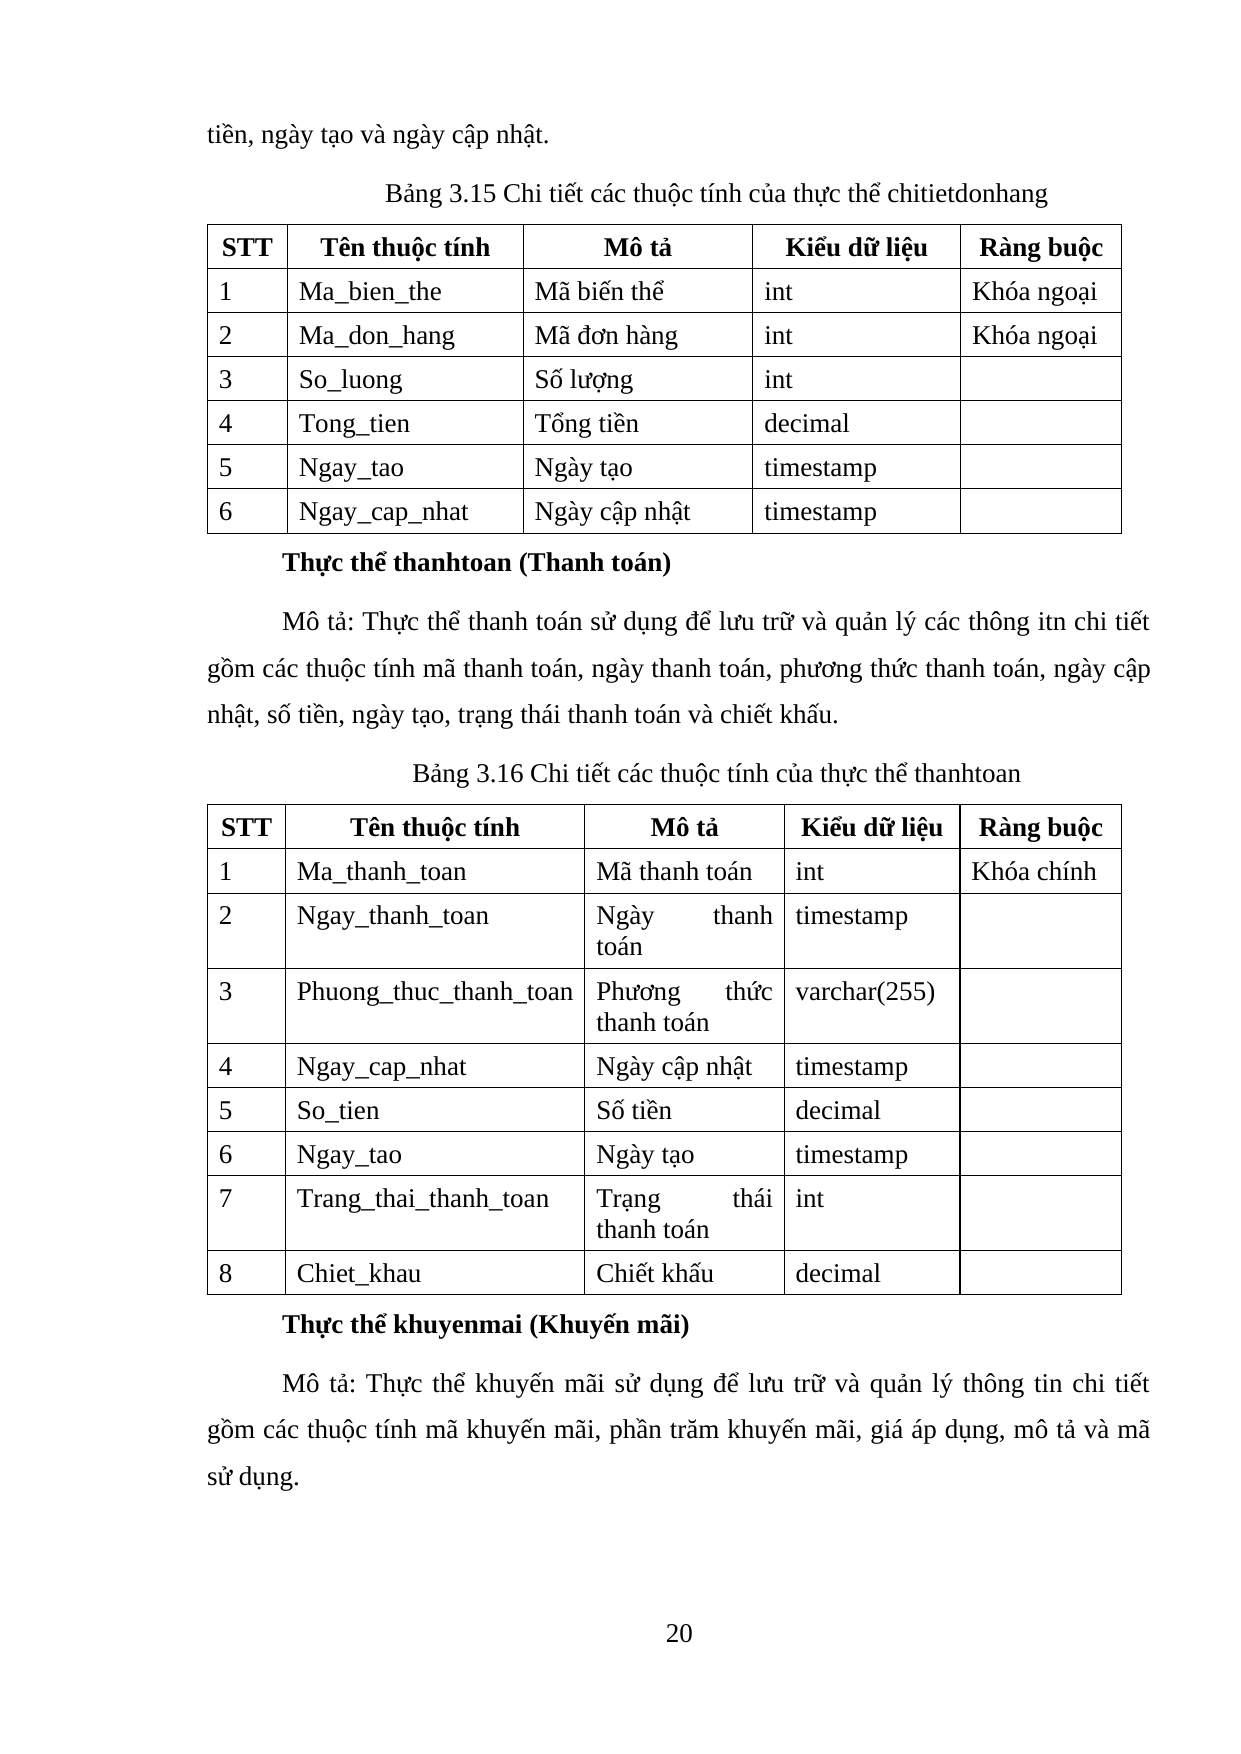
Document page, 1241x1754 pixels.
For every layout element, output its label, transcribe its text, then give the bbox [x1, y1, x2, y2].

table_cell 6 [208, 1132, 285, 1175]
table_cell [961, 969, 1121, 1043]
table_cell Khóa chính [961, 849, 1121, 892]
table_cell 7 [208, 1176, 285, 1250]
table_cell [961, 1176, 1121, 1250]
table_header Tên thuộc tính [288, 225, 523, 268]
table_header Kiểu dữ liệu [785, 805, 959, 848]
table_cell 2 [208, 894, 285, 968]
table_cell int [753, 269, 960, 312]
table_cell Khóa ngoại [961, 269, 1121, 312]
table_cell timestamp [753, 489, 960, 532]
table_cell So_tien [286, 1088, 584, 1131]
table_cell Số tiền [585, 1088, 784, 1131]
table_cell Chiet_khau [286, 1251, 584, 1294]
table_header Mô tả [585, 805, 784, 848]
table_header Ràng buộc [961, 805, 1121, 848]
table_cell int [785, 849, 959, 892]
table_cell Phuong_thuc_thanh_toan [286, 969, 584, 1043]
table_cell So_luong [288, 357, 523, 400]
table_cell Ma_don_hang [288, 313, 523, 356]
table_cell [961, 445, 1121, 488]
table_cell 3 [208, 969, 285, 1043]
table_cell Ngày thanh toán [585, 894, 784, 968]
table_cell Trạng thái thanh toán [585, 1176, 784, 1250]
table_cell 8 [208, 1251, 285, 1294]
table_cell 3 [208, 357, 287, 400]
text Thực thể thanhtoan (Thanh toán) [207, 546, 1152, 577]
table_header STT [208, 225, 287, 268]
table_header Mô tả [524, 225, 752, 268]
table_header STT [208, 805, 285, 848]
text Thực thể khuyenmai (Khuyến mãi) [207, 1308, 1152, 1339]
table_cell [961, 489, 1121, 532]
table_cell int [753, 313, 960, 356]
table_cell Ngay_tao [286, 1132, 584, 1175]
table_cell Ngày cập nhật [524, 489, 752, 532]
table_cell Ngày cập nhật [585, 1044, 784, 1087]
table_cell Ngay_thanh_toan [286, 894, 584, 968]
table_cell Ngay_cap_nhat [286, 1044, 584, 1087]
table_header Ràng buộc [961, 225, 1121, 268]
text Mô tả: Thực thể thanh toán sử dụng để lưu trữ và quản lý các thông itn chi tiết gồm các thuộc tính mã thanh toán, ngày thanh toán, phương thức thanh toán, ngày cập nhật, số tiền, ngày tạo, trạng thái thanh toán và chiết khấu. [207, 605, 1152, 729]
table_cell Chiết khấu [585, 1251, 784, 1294]
table_cell 5 [208, 445, 287, 488]
table_cell Phương thức thanh toán [585, 969, 784, 1043]
table_cell [961, 1132, 1121, 1175]
table_cell [961, 357, 1121, 400]
table_cell Mã biến thể [524, 269, 752, 312]
table_cell 6 [208, 489, 287, 532]
table_cell timestamp [753, 445, 960, 488]
table_cell Ngay_cap_nhat [288, 489, 523, 532]
table_cell varchar(255) [785, 969, 959, 1043]
table_cell [961, 1251, 1121, 1294]
table_cell int [785, 1176, 959, 1250]
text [207, 118, 1152, 149]
table_cell 5 [208, 1088, 285, 1131]
table_cell timestamp [785, 1044, 959, 1087]
table_cell Ngay_tao [288, 445, 523, 488]
table_cell Ngày tạo [524, 445, 752, 488]
table_cell decimal [785, 1088, 959, 1131]
table_cell Mã đơn hàng [524, 313, 752, 356]
table_header Tên thuộc tính [286, 805, 584, 848]
table_cell decimal [753, 401, 960, 444]
table_cell 4 [208, 1044, 285, 1087]
table_cell Mã thanh toán [585, 849, 784, 892]
table_cell timestamp [785, 1132, 959, 1175]
table_cell [961, 894, 1121, 968]
table_cell Tổng tiền [524, 401, 752, 444]
table_cell int [753, 357, 960, 400]
table_cell Ma_thanh_toan [286, 849, 584, 892]
text Mô tả: Thực thể khuyến mãi sử dụng để lưu trữ và quản lý thông tin chi tiết gồm các thuộc tính mã khuyến mãi, phần trăm khuyến mãi, giá áp dụng, mô tả và mã sử dụng. [207, 1367, 1152, 1491]
table_cell Tong_tien [288, 401, 523, 444]
table_cell Ngày tạo [585, 1132, 784, 1175]
table_cell timestamp [785, 894, 959, 968]
table_cell 4 [208, 401, 287, 444]
table_cell 2 [208, 313, 287, 356]
table_cell Khóa ngoại [961, 313, 1121, 356]
table_cell Trang_thai_thanh_toan [286, 1176, 584, 1250]
table_cell [961, 1044, 1121, 1087]
table_cell Số lượng [524, 357, 752, 400]
table_cell 1 [208, 849, 285, 892]
table_cell Ma_bien_the [288, 269, 523, 312]
table_cell [961, 401, 1121, 444]
table_cell 1 [208, 269, 287, 312]
table_cell [961, 1088, 1121, 1131]
table_header Kiểu dữ liệu [753, 225, 960, 268]
table_cell decimal [785, 1251, 959, 1294]
